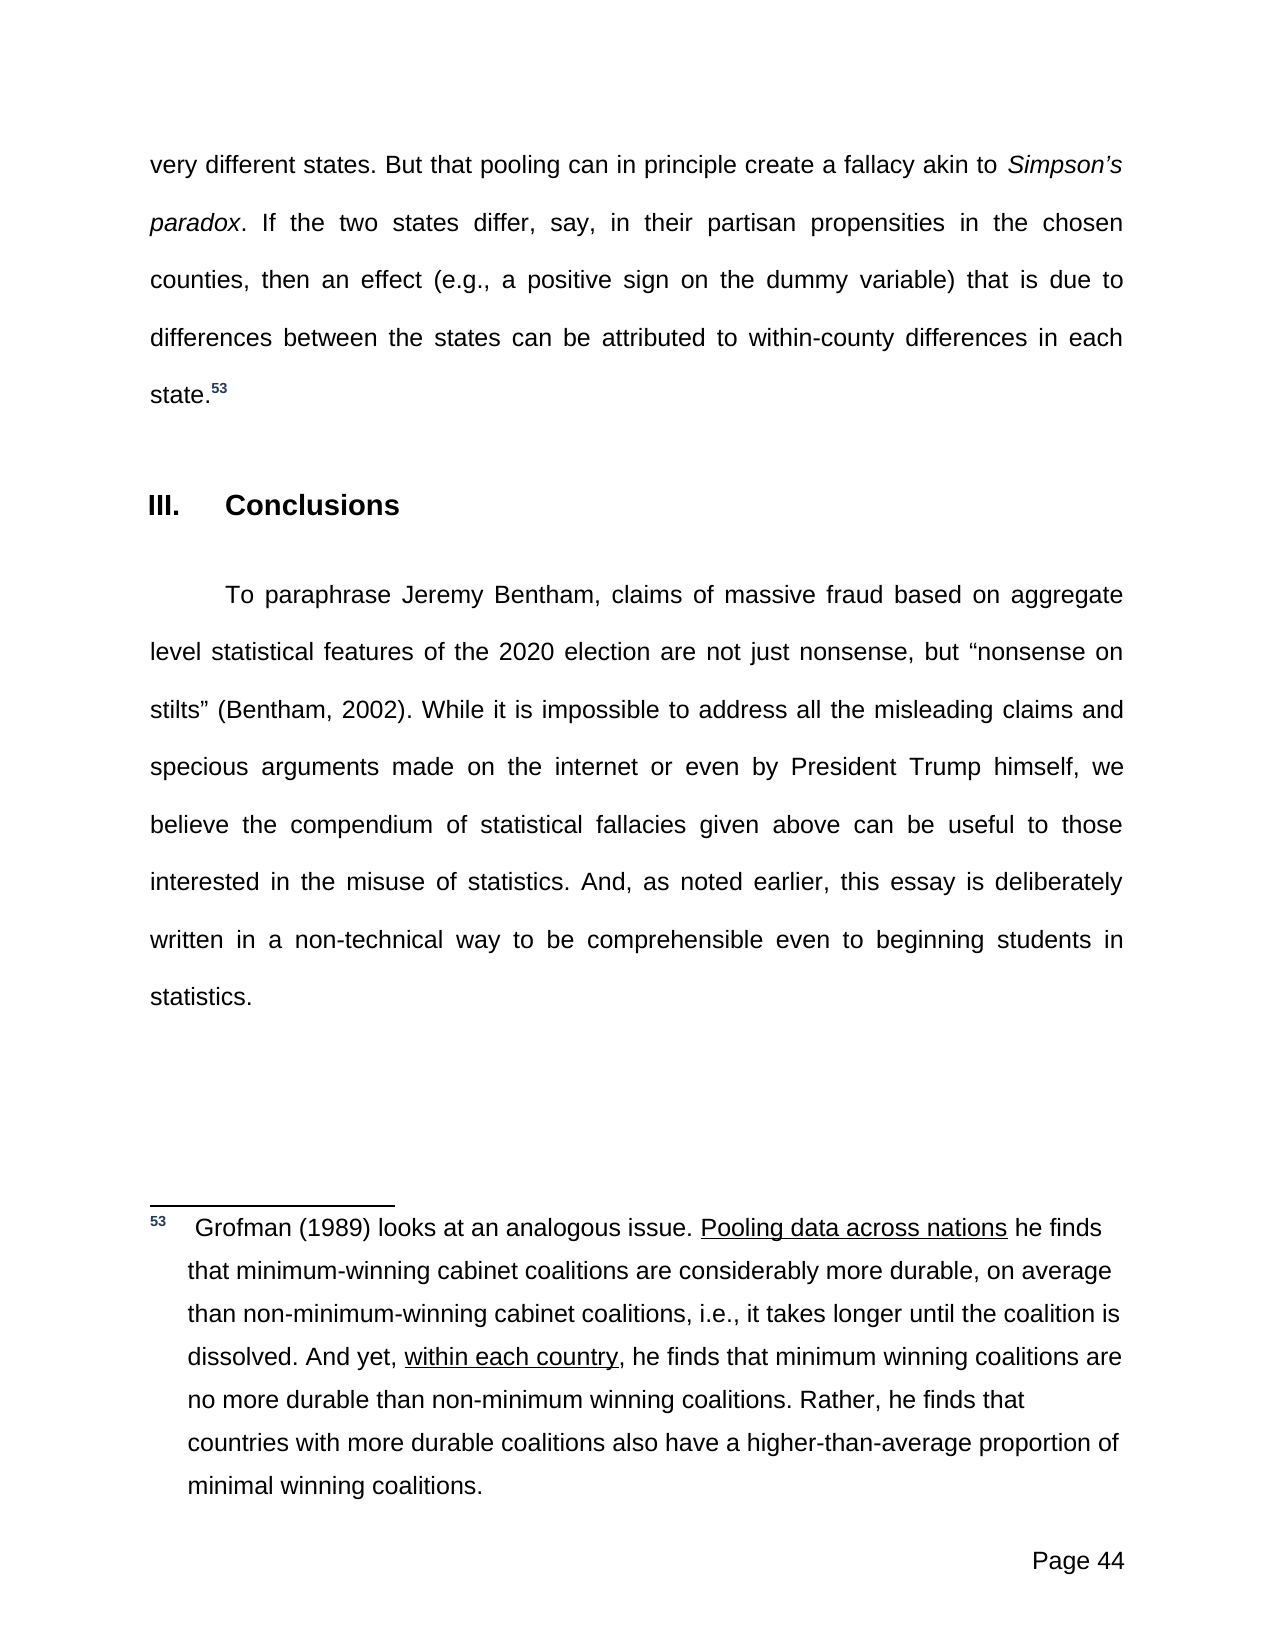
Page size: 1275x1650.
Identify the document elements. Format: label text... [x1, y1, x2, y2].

subtitle Conclusions [150, 487, 1125, 521]
text To paraphrase Jeremy Bentham, claims of massive fraud based on aggregate level statistical features of the 2020 election are not just nonsense, but “nonsense on stilts” . While it is impossible to address all the misleading claims and specious arguments made on the internet or even by President Trump himself, we believe the compendium of statistical fallacies given above can be useful to those interested in the misuse of statistics. And, as noted earlier, this essay is deliberately written in a non-technical way to be comprehensible even to beginning students in statistics. [150, 579, 1125, 1011]
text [150, 150, 1125, 409]
